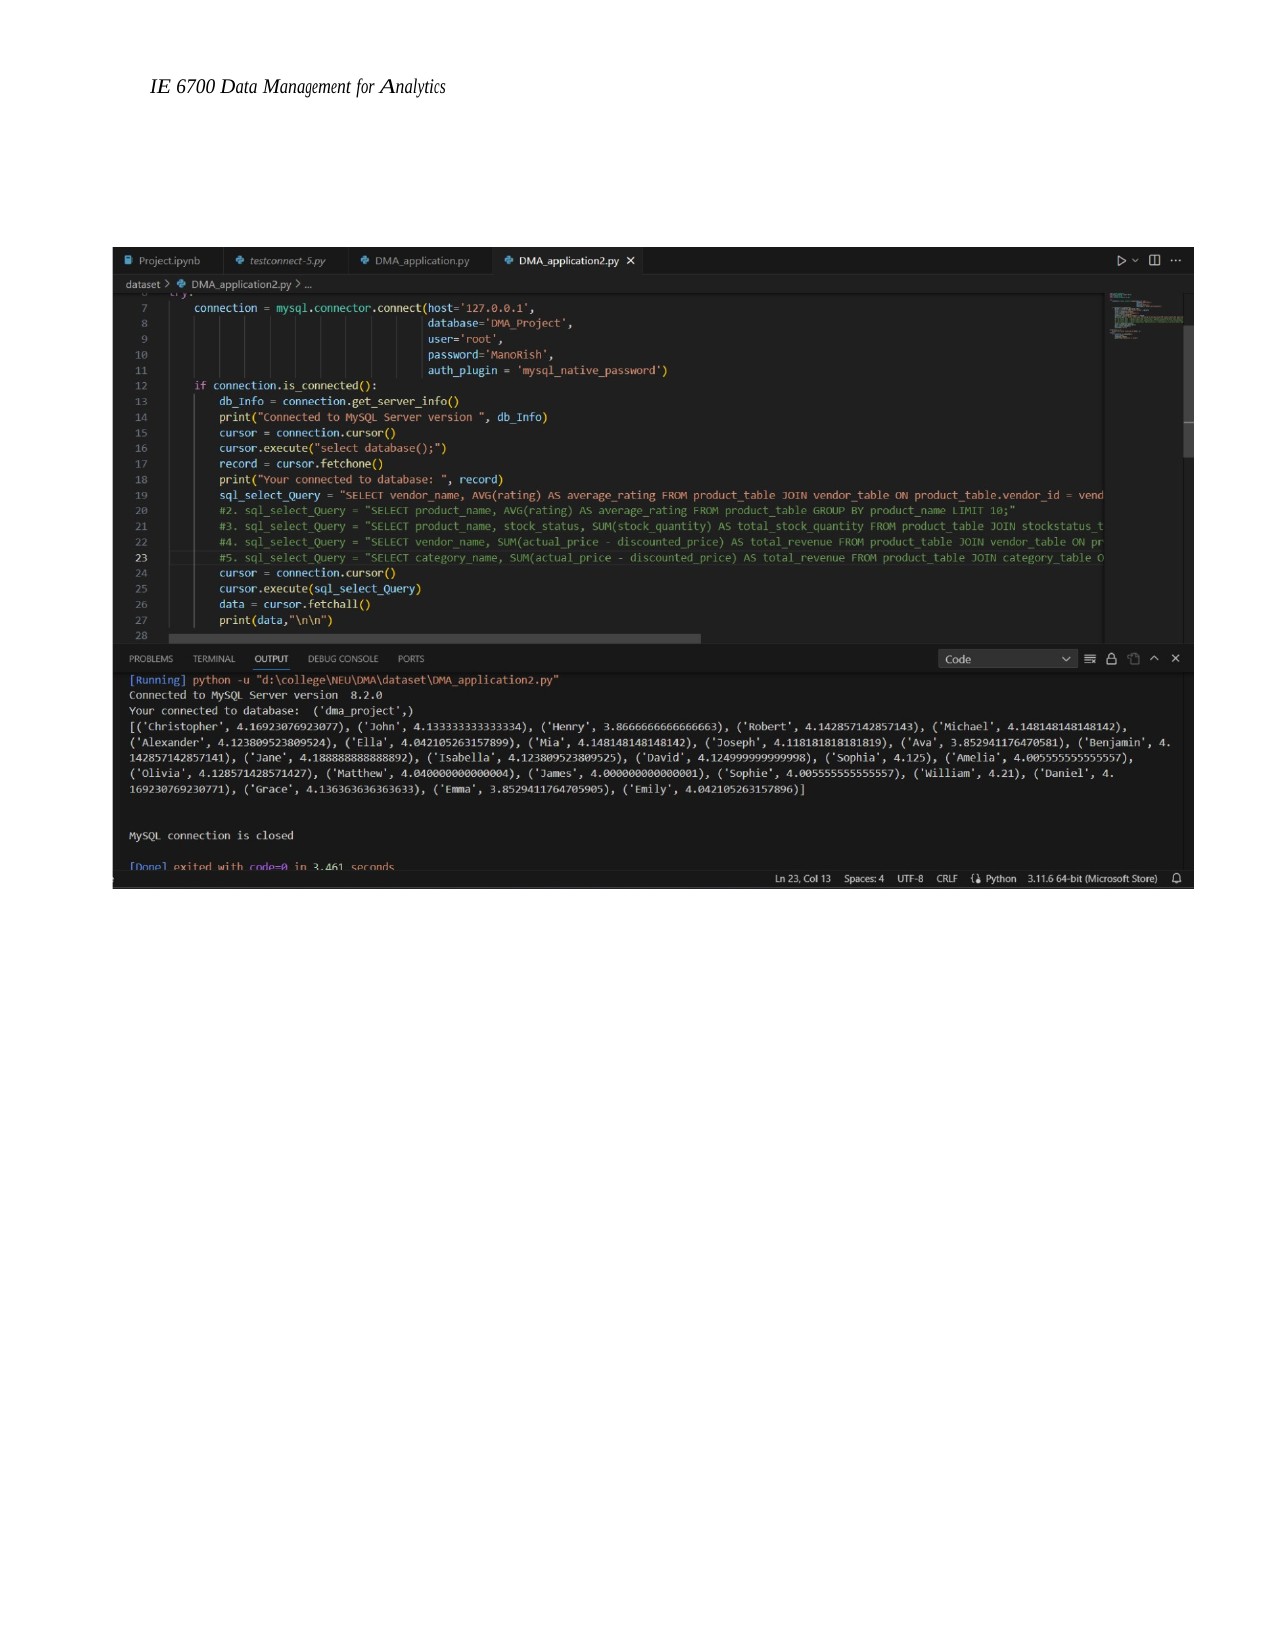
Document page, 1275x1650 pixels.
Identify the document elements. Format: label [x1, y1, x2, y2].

picture [112, 247, 1194, 889]
